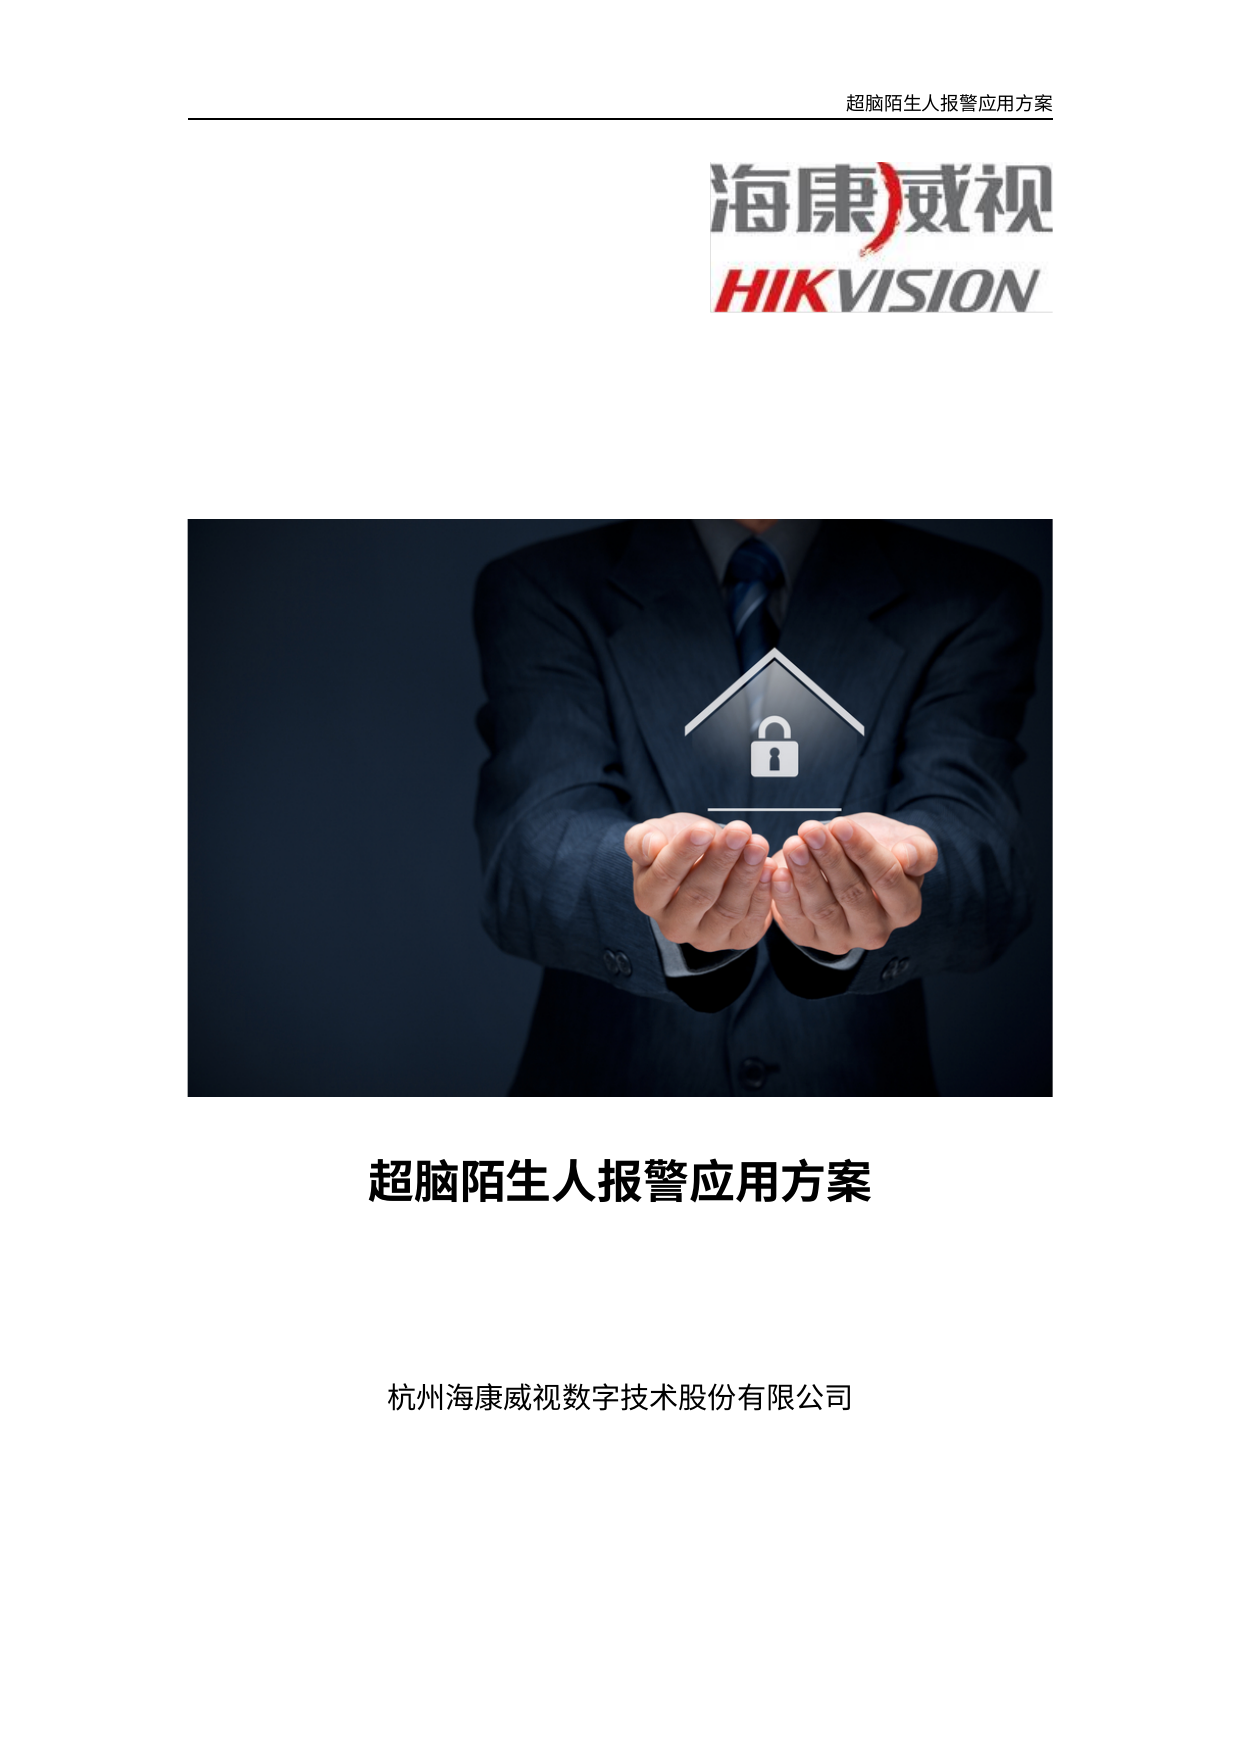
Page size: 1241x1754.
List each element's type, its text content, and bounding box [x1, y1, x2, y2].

title 超脑陌生人报警应用方案 [187, 1129, 1053, 1227]
text 杭州海康威视数字技术股份有限公司 [187, 1363, 1053, 1428]
picture [187, 519, 1053, 1097]
picture [709, 162, 1053, 314]
